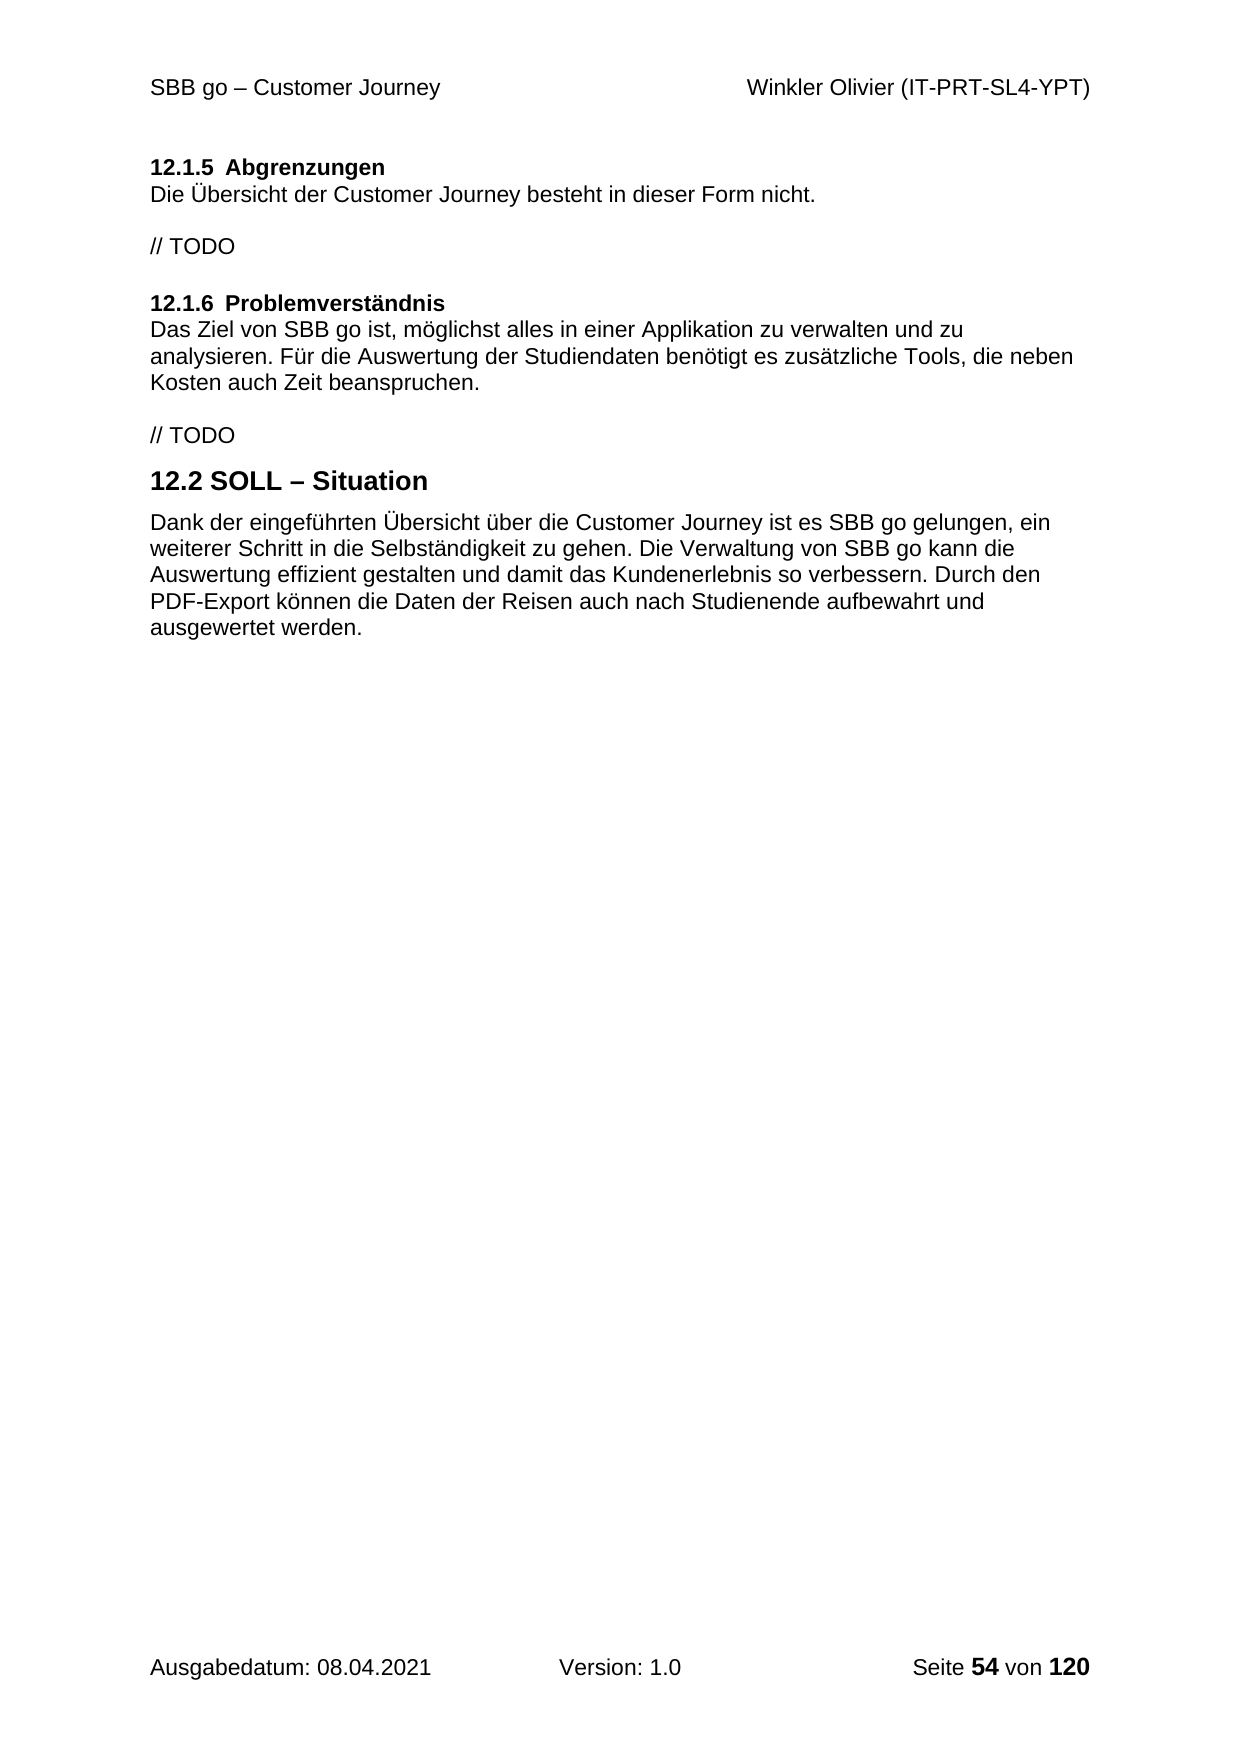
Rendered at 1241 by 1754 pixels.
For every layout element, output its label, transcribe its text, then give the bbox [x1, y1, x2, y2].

text Dank der eingeführten Übersicht über die Customer Journey ist es SBB go gelungen, ein weiterer Schritt in die Selbständigkeit zu gehen. Die Verwaltung von SBB go kann die Auswertung effizient gestalten und damit das Kundenerlebnis so verbessern. Durch den PDF-Export können die Daten der Reisen auch nach Studienende aufbewahrt und ausgewertet werden. [150, 509, 1090, 640]
text // TODO [150, 233, 1090, 259]
text Die Übersicht der Customer Journey besteht in dieser Form nicht. [150, 181, 1090, 207]
subtitle Problemverständnis [150, 290, 1090, 316]
subtitle SOLL – Situation [150, 465, 1090, 496]
text Das Ziel von SBB go ist, möglichst alles in einer Applikation zu verwalten und zu analysieren. Für die Auswertung der Studiendaten benötigt es zusätzliche Tools, die neben Kosten auch Zeit beanspruchen. [150, 316, 1090, 396]
text // TODO [150, 422, 1090, 448]
subtitle Abgrenzungen [150, 154, 1090, 181]
